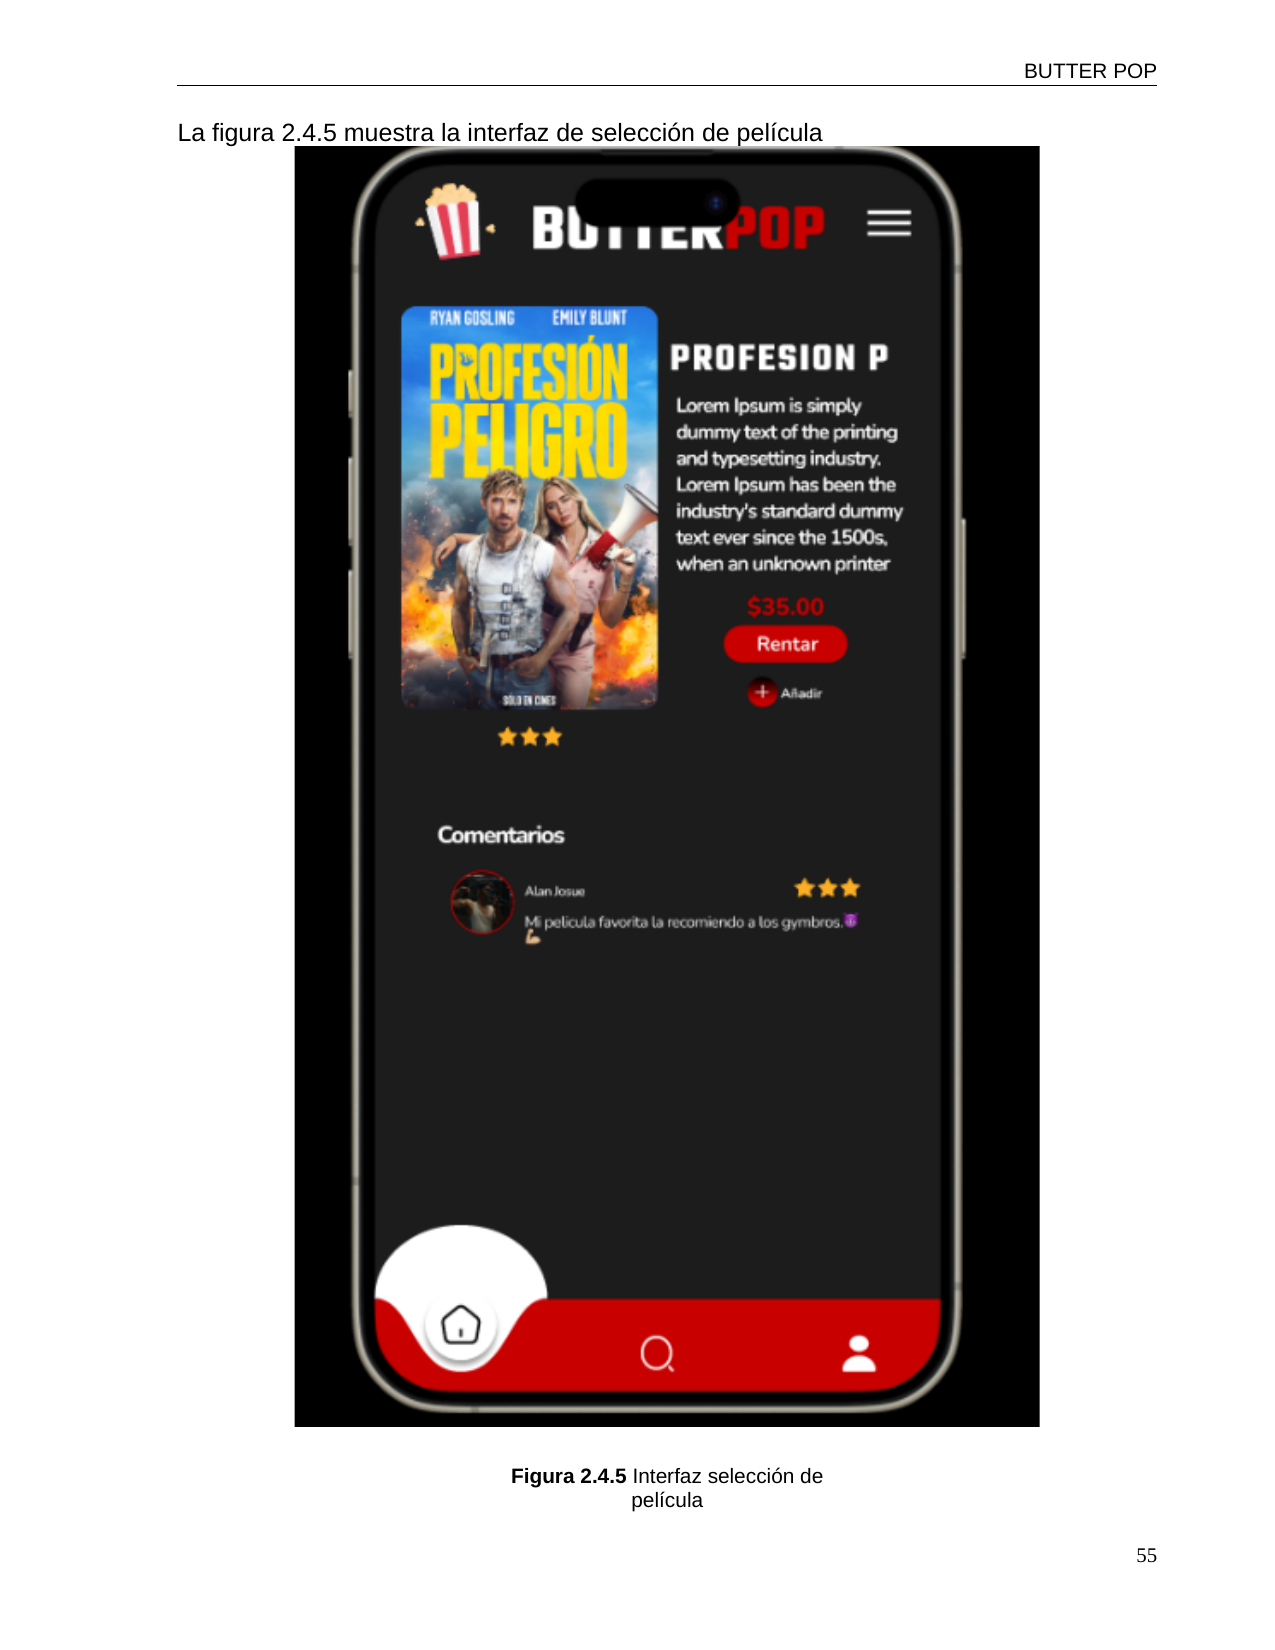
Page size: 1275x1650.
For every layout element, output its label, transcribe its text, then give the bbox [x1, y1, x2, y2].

picture [294, 146, 1040, 1427]
text La figura 2.4.5 muestra la interfaz de selección de película [177, 118, 1157, 147]
